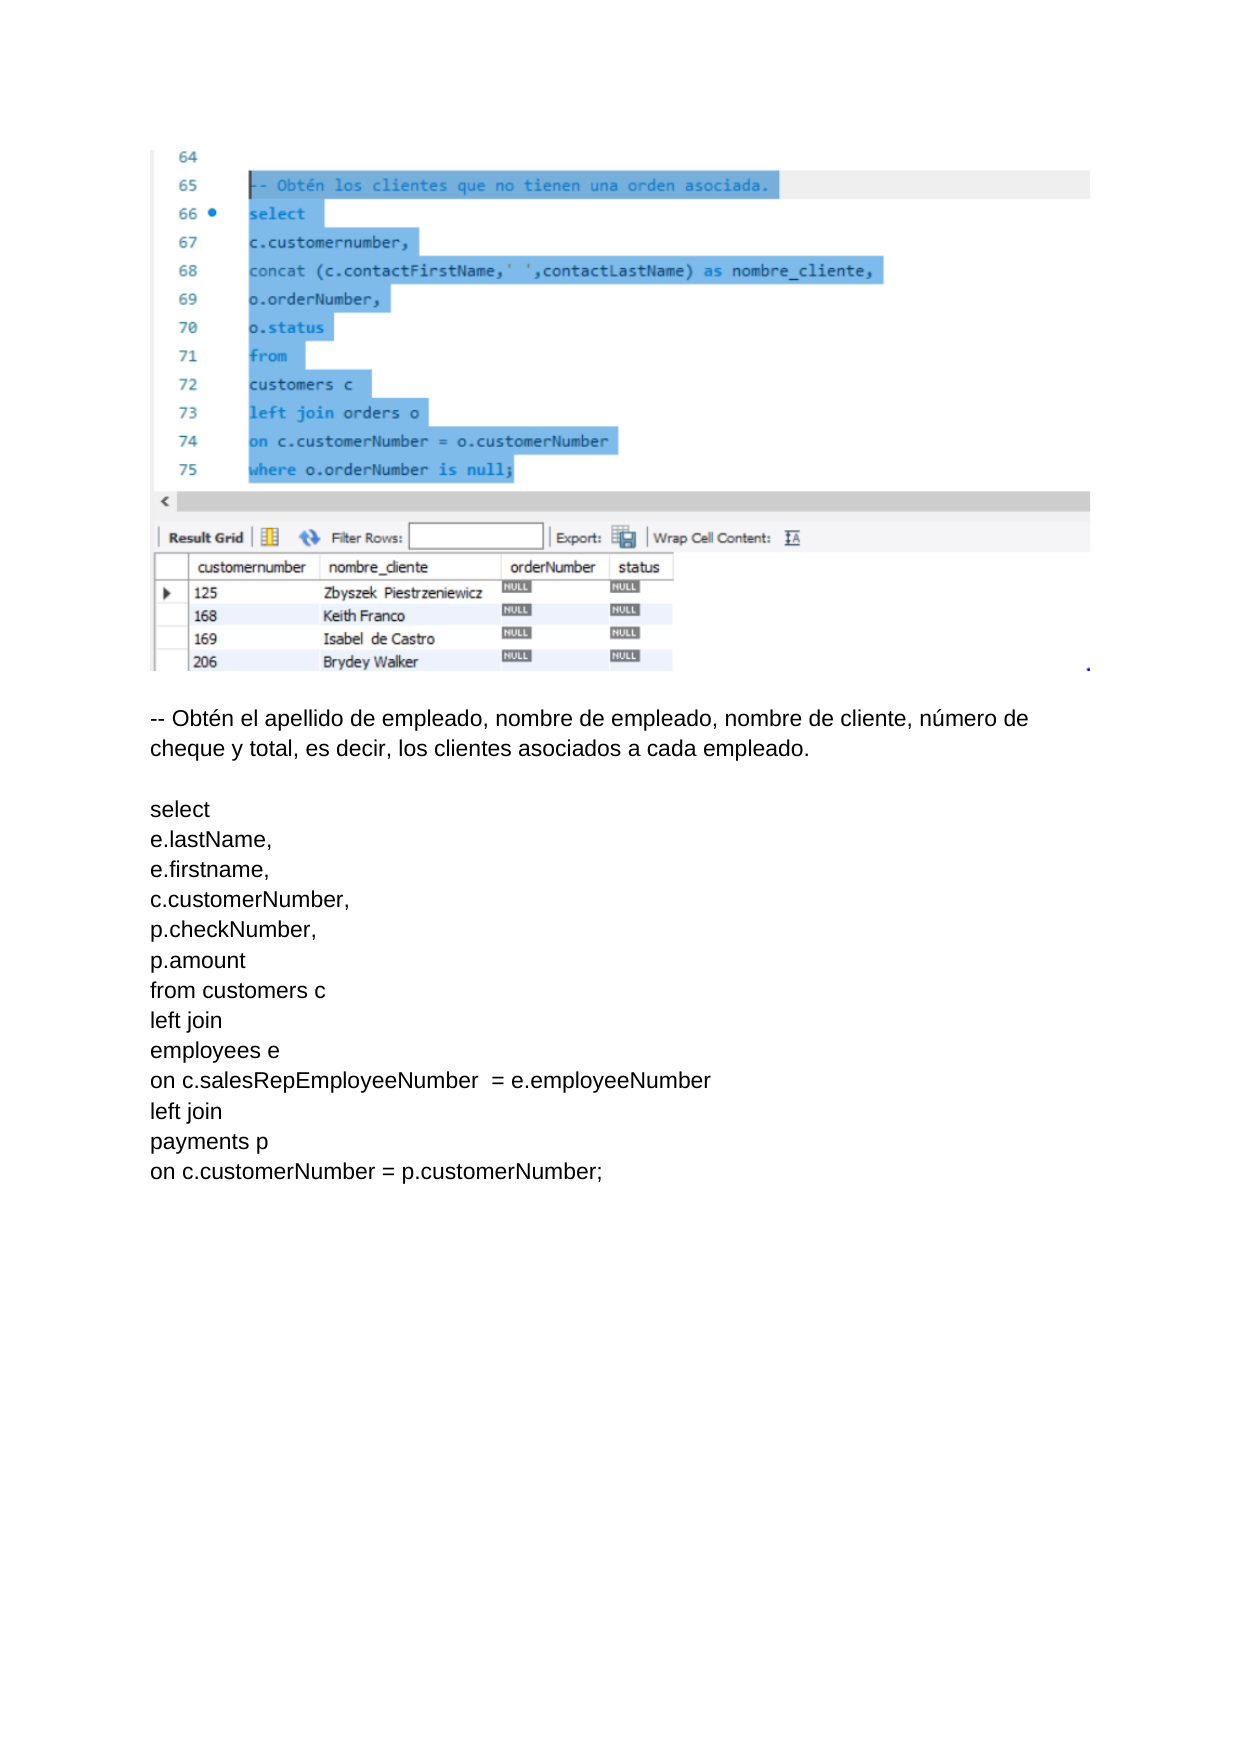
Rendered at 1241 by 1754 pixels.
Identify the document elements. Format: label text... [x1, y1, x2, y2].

picture [150, 150, 1091, 671]
text from customers c [150, 977, 1090, 1003]
text on c.salesRepEmployeeNumber = e.employeeNumber [150, 1067, 1090, 1094]
text left join [150, 1098, 1090, 1124]
text select [150, 796, 1090, 822]
text employees e [150, 1037, 1090, 1063]
text -- Obtén el apellido de empleado, nombre de empleado, nombre de cliente, número de cheque y total, es decir, los clientes asociados a cada empleado. [150, 705, 1090, 761]
text on c.customerNumber = p.customerNumber; [150, 1158, 1090, 1184]
text c.customerNumber, [150, 886, 1090, 912]
text p.amount [150, 947, 1090, 973]
text left join [150, 1007, 1090, 1033]
text e.lastName, [150, 826, 1090, 852]
text e.firstname, [150, 856, 1090, 882]
text p.checkNumber, [150, 916, 1090, 943]
text payments p [150, 1128, 1090, 1154]
